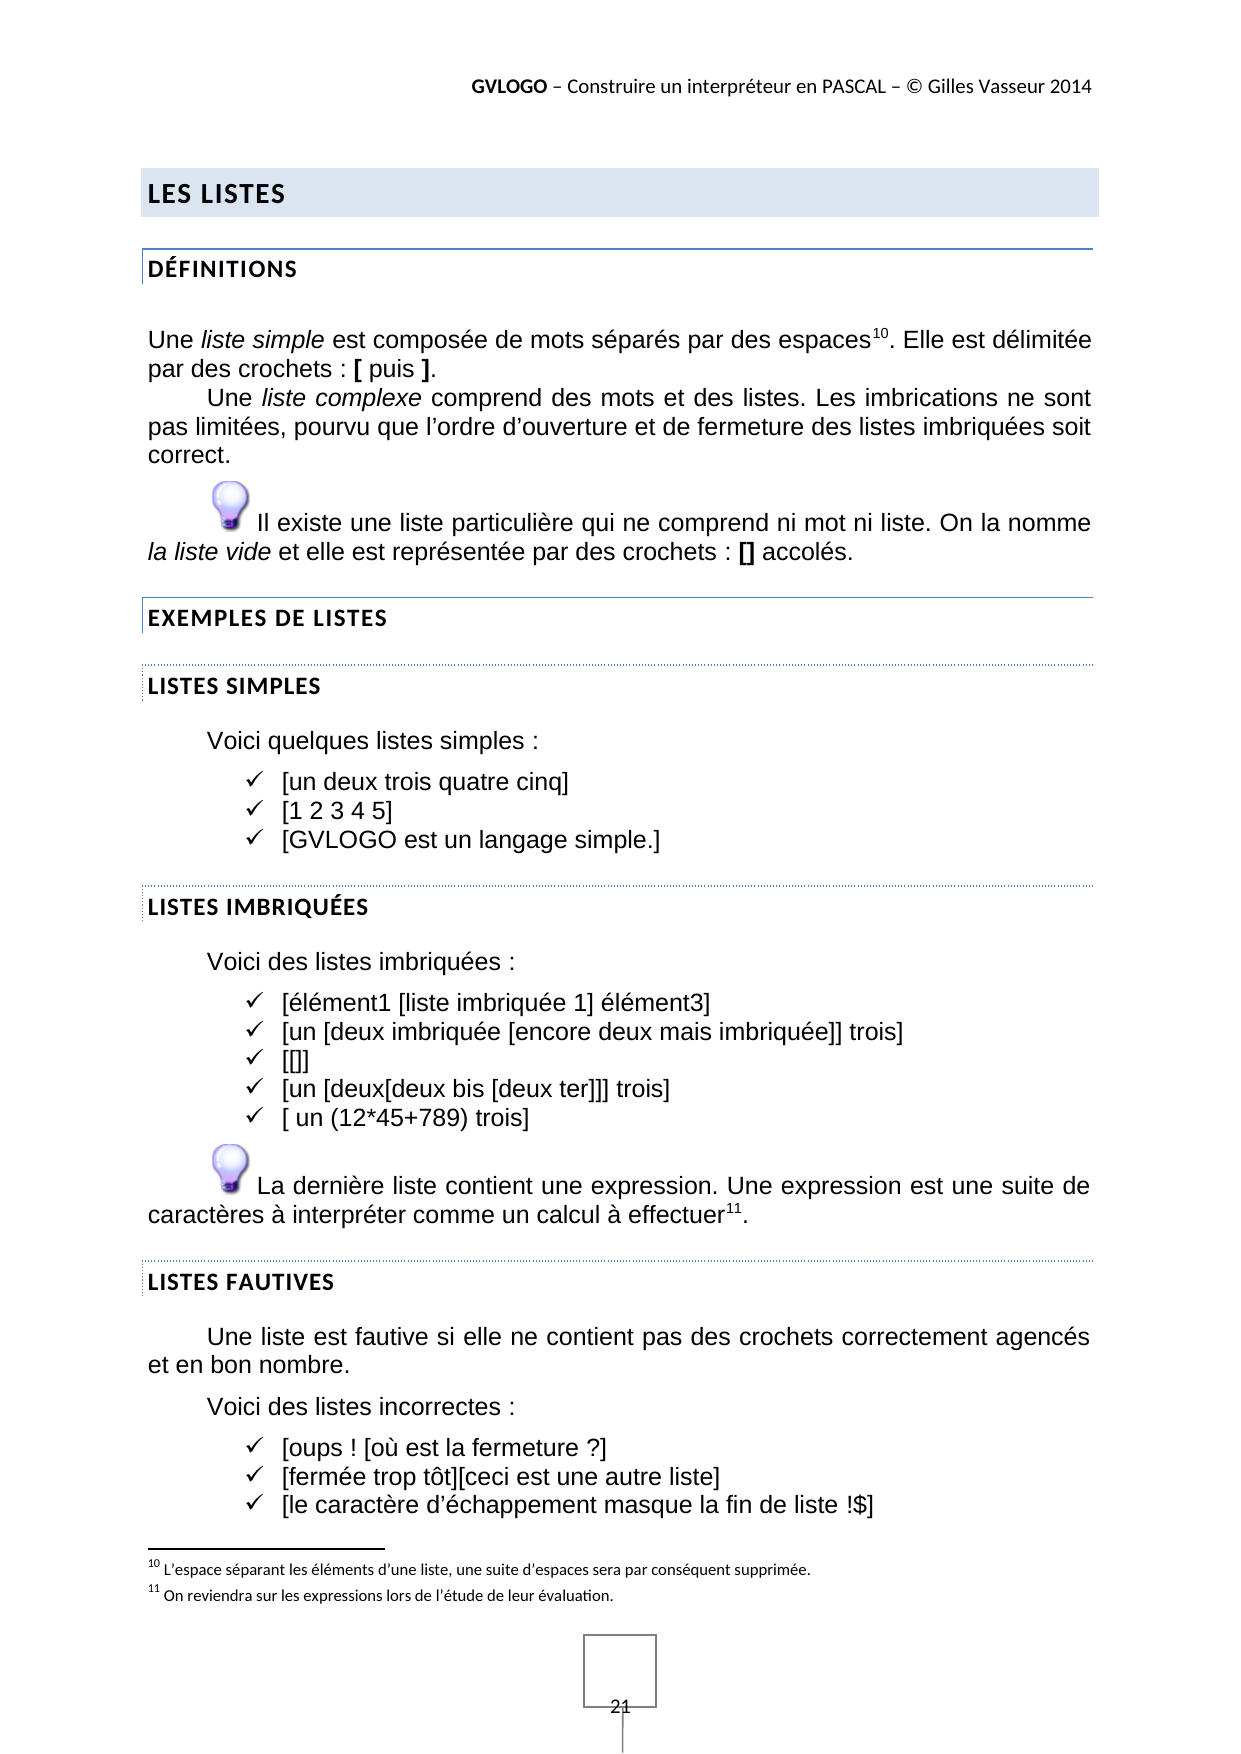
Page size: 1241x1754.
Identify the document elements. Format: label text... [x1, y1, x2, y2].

list [un deux trois quatre cinq] [244, 767, 1093, 796]
subtitle Exemples de listes [143, 598, 1093, 633]
list [GVLOGO est un langage simple.] [244, 825, 1093, 854]
text Une liste est fautive si elle ne contient pas des crochets correctement agencés et en bon nombre. [148, 1321, 1093, 1379]
list [oups ! [où est la fermeture ?] [244, 1433, 1093, 1462]
picture [206, 481, 257, 532]
text Voici des listes incorrectes : [148, 1391, 1093, 1420]
list [fermée trop tôt][ceci est une autre liste] [244, 1462, 1093, 1490]
text Une liste complexe comprend des mots et des listes. Les imbrications ne sont pas limitées, pourvu que l’ordre d’ouverture et de fermeture des listes imbriquées soit correct. [148, 383, 1093, 469]
subtitle Définitions [143, 250, 1093, 284]
list [ un (12*45+789) trois] [244, 1103, 1093, 1132]
text La dernière liste contient une expression. Une expression est une suite de caractères à interpréter comme un calcul à effectuer. [148, 1144, 1093, 1229]
picture [206, 1144, 257, 1195]
subtitle Listes simples [142, 664, 1093, 701]
text Voici des listes imbriquées : [148, 947, 1093, 975]
subtitle Les listes [148, 175, 1093, 210]
text Une liste simple est composée de mots séparés par des espaces. Elle est délimitée par des crochets : [ puis ]. [148, 325, 1093, 383]
list [un [deux[deux bis [deux ter]]] trois] [244, 1074, 1093, 1103]
list [élément1 [liste imbriquée 1] élément3] [244, 988, 1093, 1017]
subtitle Listes imbriquées [142, 885, 1093, 921]
text Voici quelques listes simples : [148, 726, 1093, 755]
list [1 2 3 4 5] [244, 796, 1093, 825]
text Il existe une liste particulière qui ne comprend ni mot ni liste. On la nomme la liste vide et elle est représentée par des crochets : [] accolés. [148, 482, 1093, 566]
list [[]] [244, 1046, 1093, 1074]
subtitle Listes fautives [142, 1260, 1093, 1296]
list [le caractère d’échappement masque la fin de liste !$] [244, 1490, 1093, 1519]
list [un [deux imbriquée [encore deux mais imbriquée]] trois] [244, 1017, 1093, 1046]
